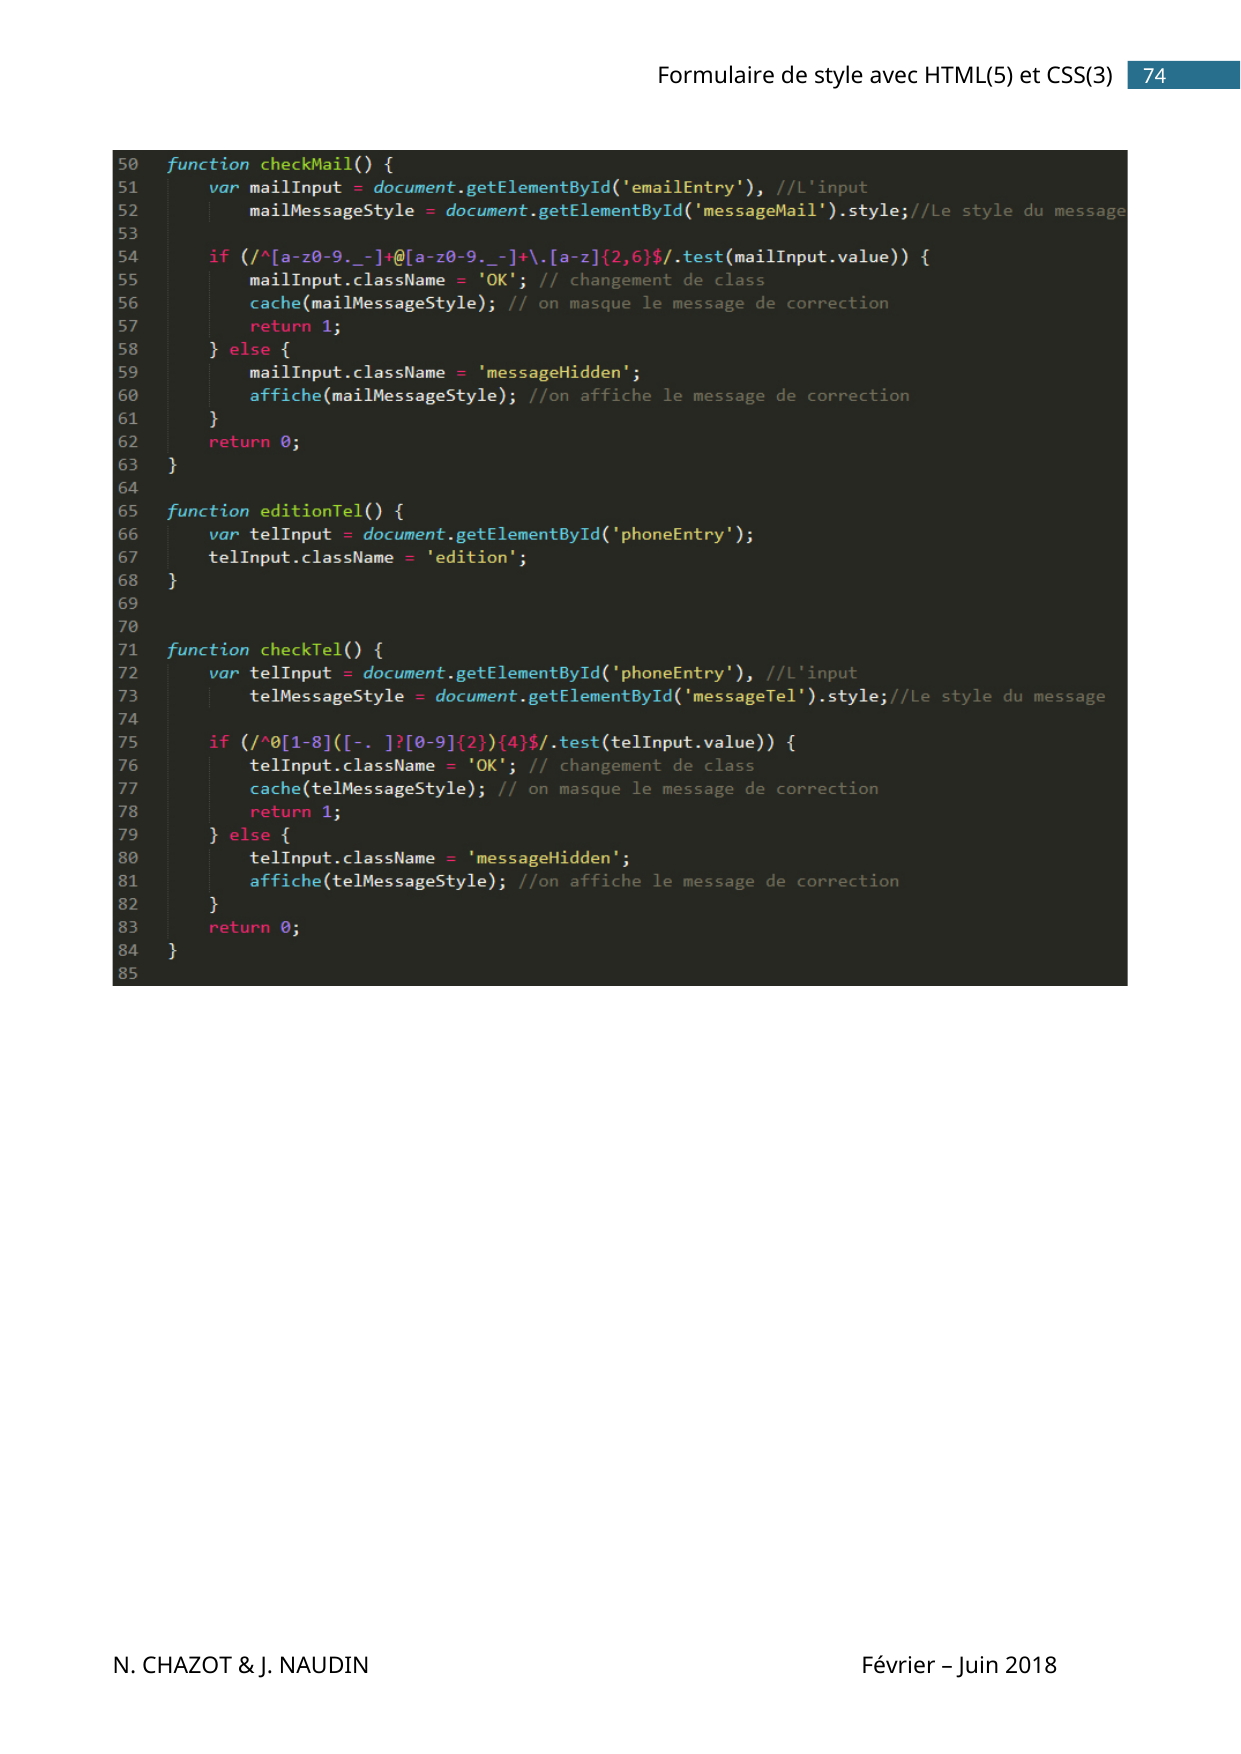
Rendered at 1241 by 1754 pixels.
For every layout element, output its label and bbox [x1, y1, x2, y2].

picture [112, 150, 1128, 986]
